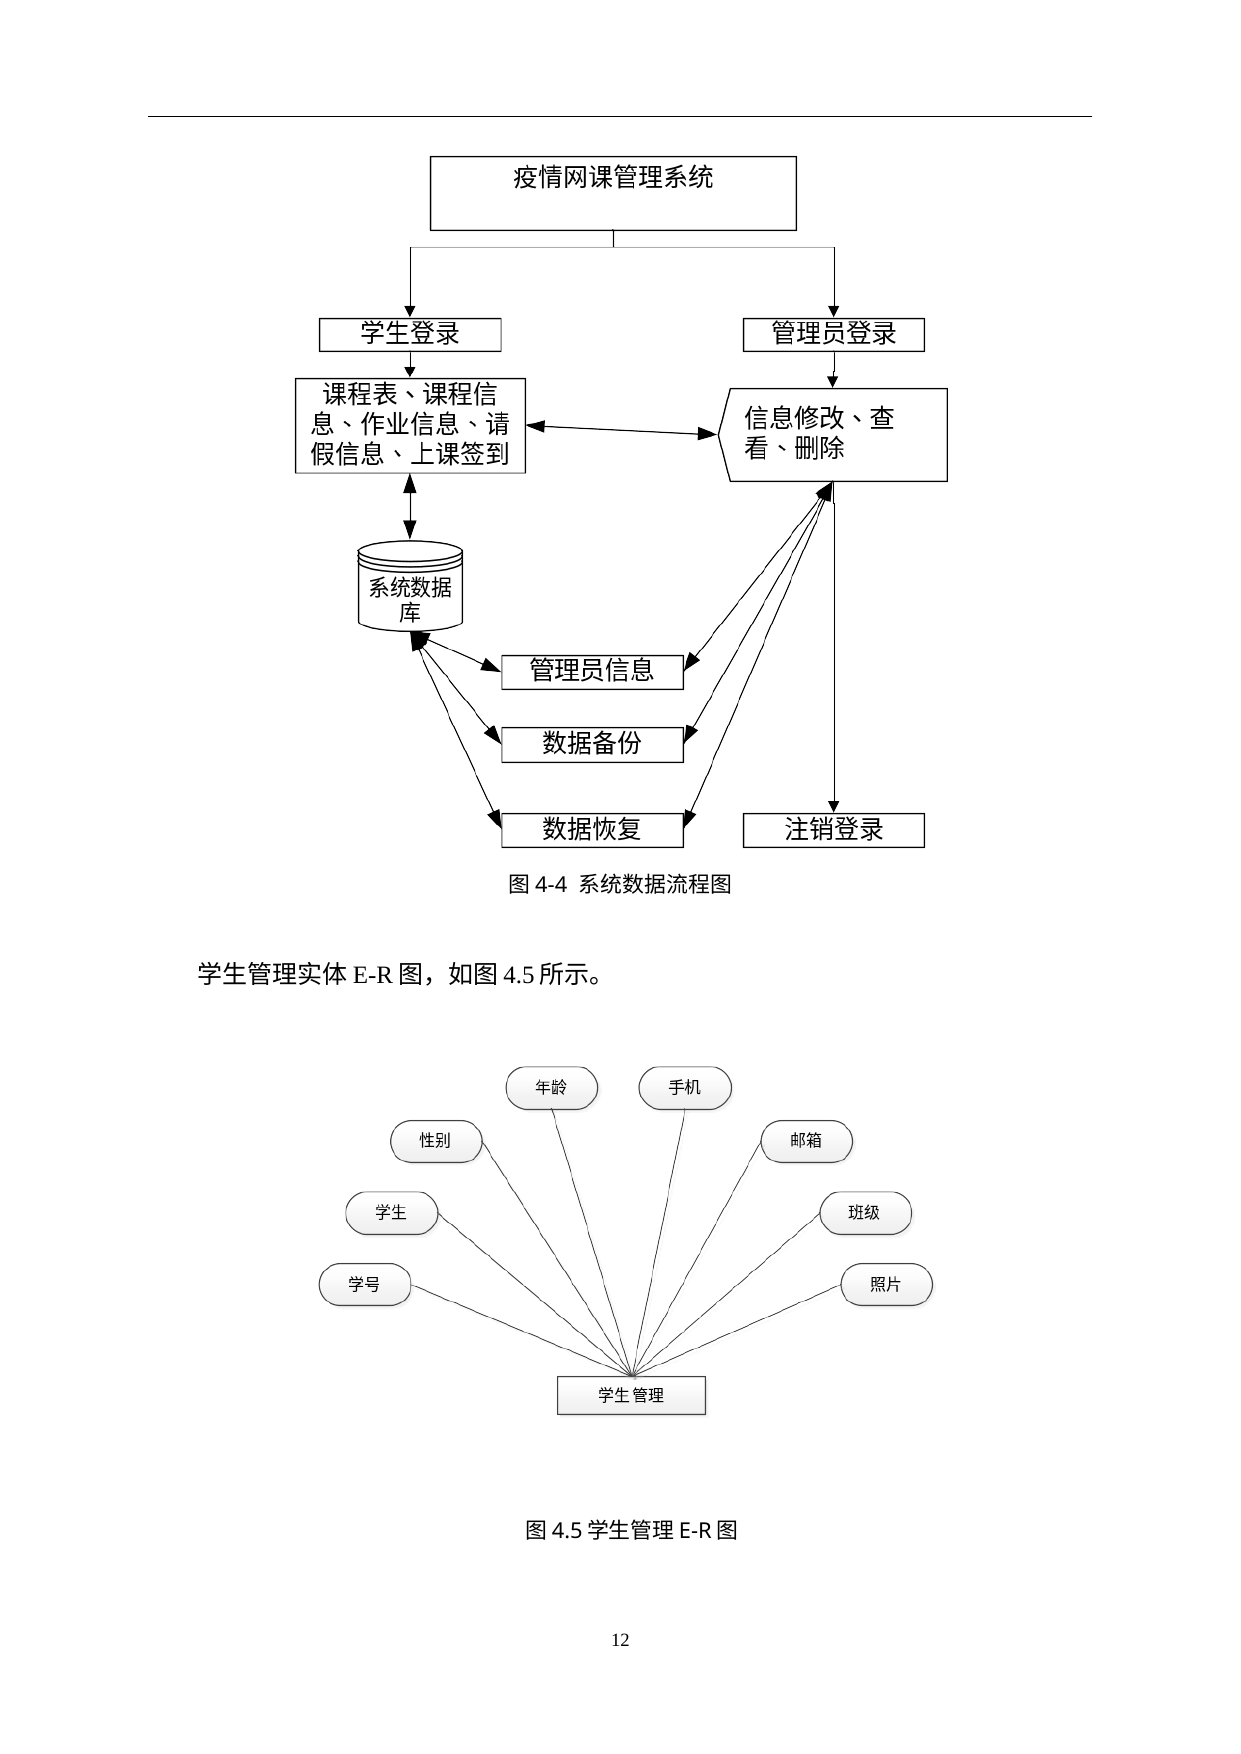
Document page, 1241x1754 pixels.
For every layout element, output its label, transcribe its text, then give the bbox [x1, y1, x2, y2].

text 图4-4 系统数据流程图 [148, 867, 1092, 899]
text 学生管理实体E-R图，如图4.5所示。 [148, 950, 1092, 992]
text 图4.5学生管理E-R图 [148, 1513, 1092, 1544]
